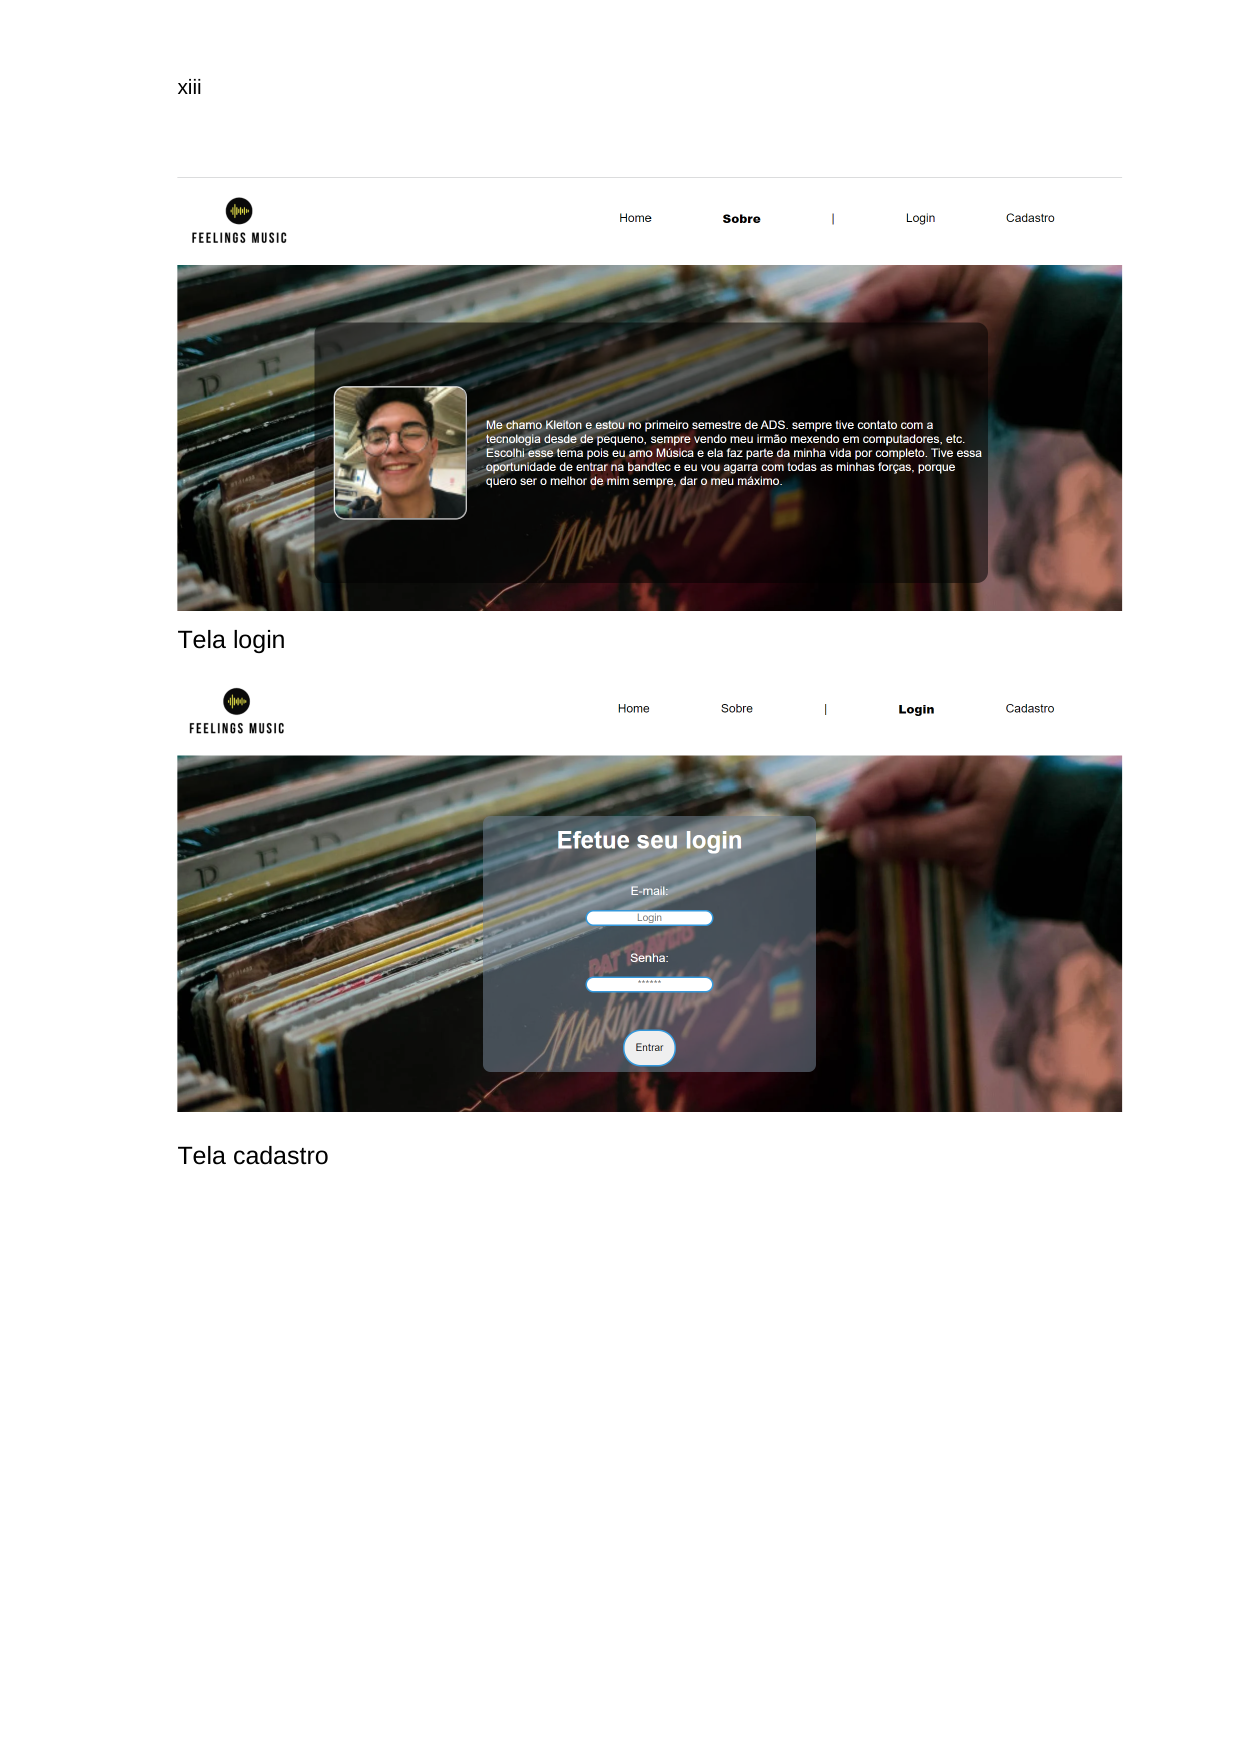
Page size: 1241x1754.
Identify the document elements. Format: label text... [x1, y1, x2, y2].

text Tela login [177, 625, 1122, 654]
picture [177, 177, 1123, 611]
picture [177, 682, 1123, 1112]
text Tela cadastro [177, 1141, 1122, 1169]
